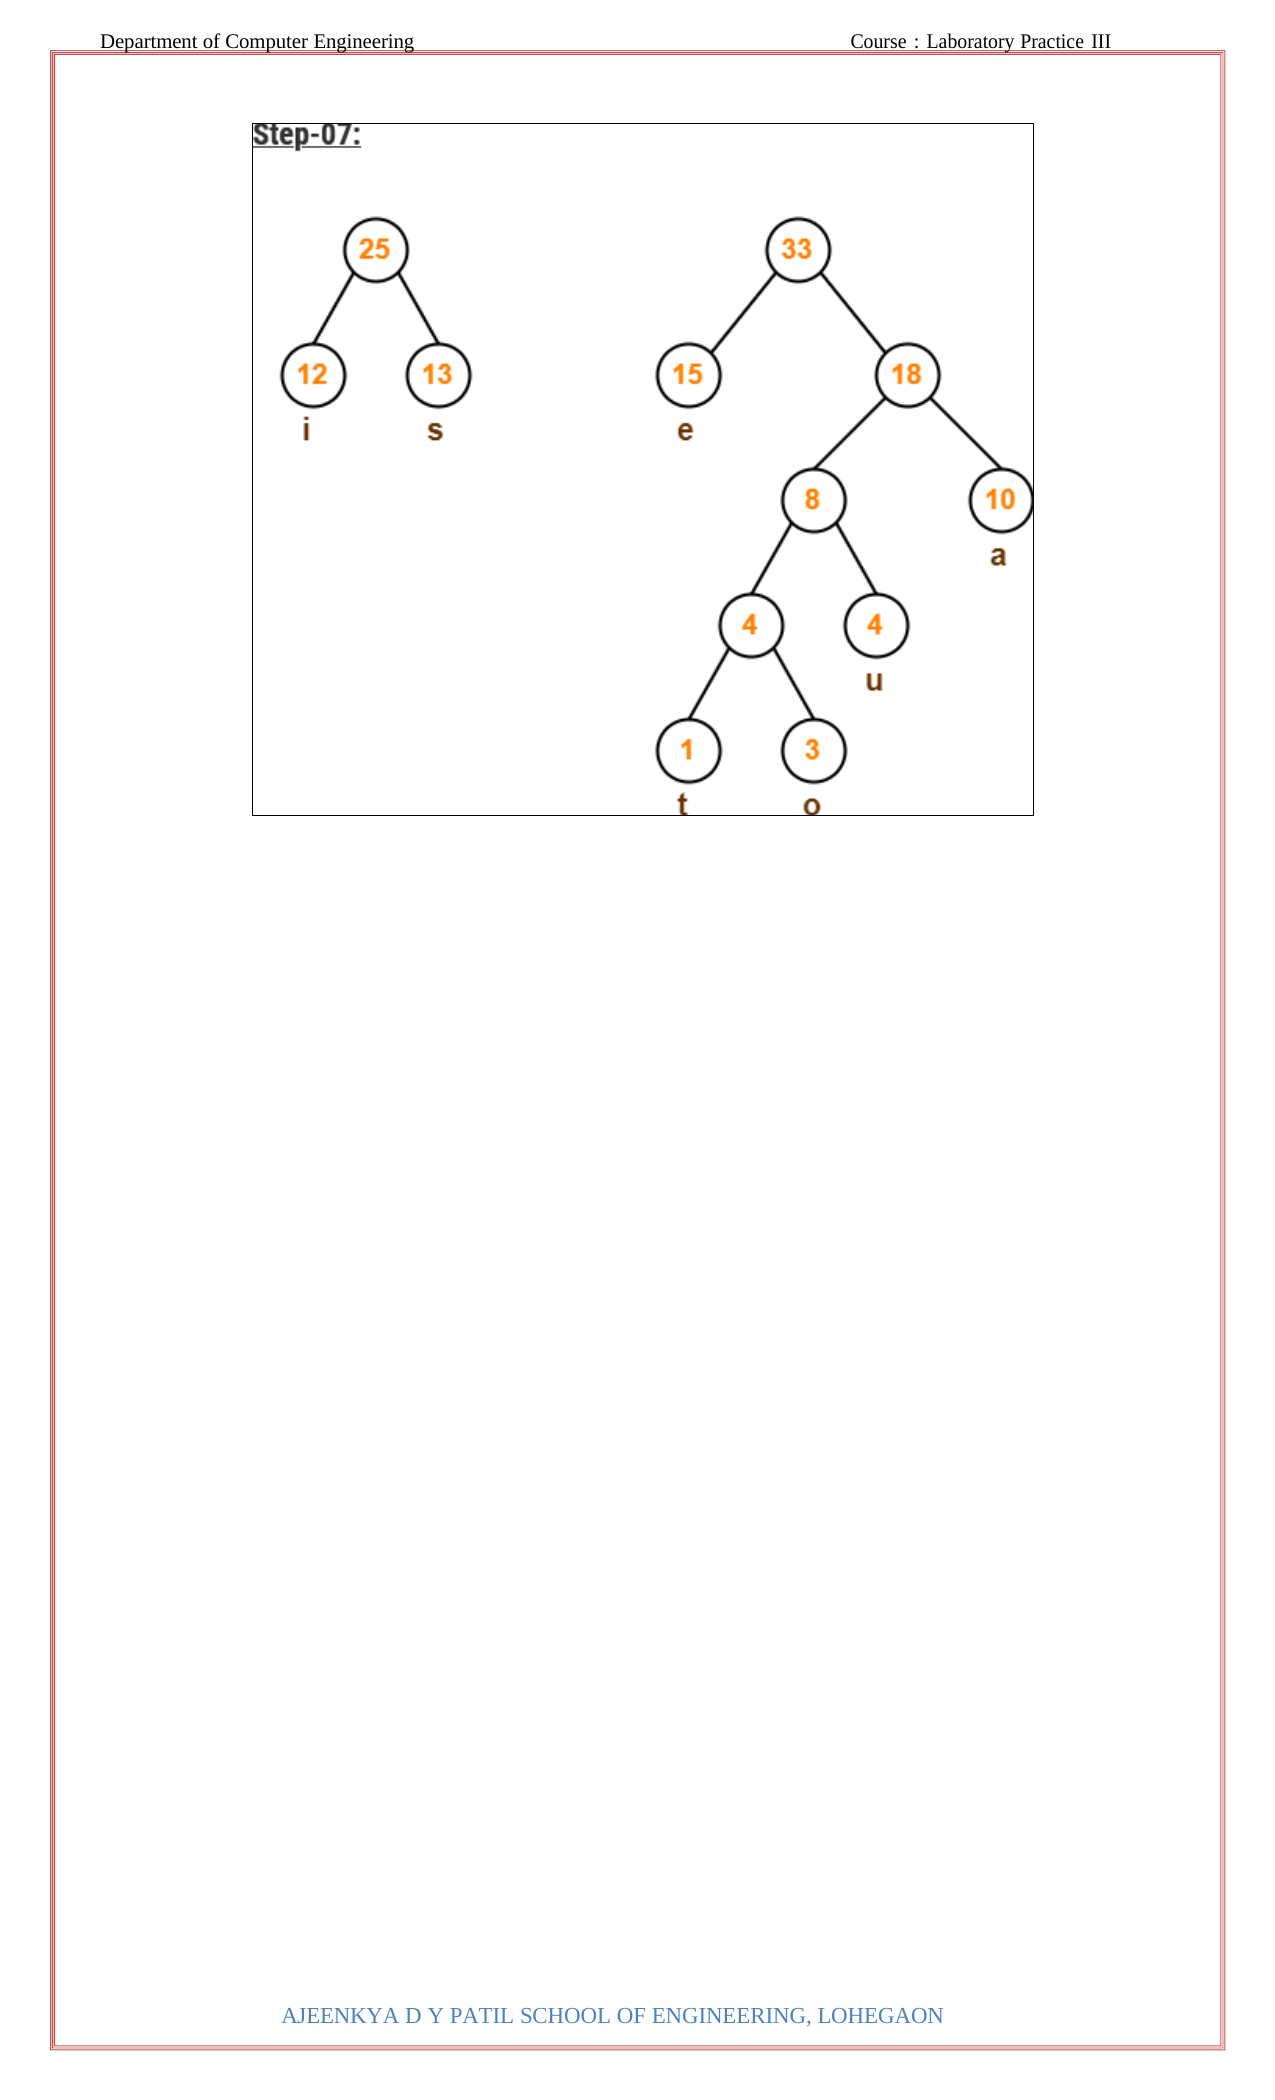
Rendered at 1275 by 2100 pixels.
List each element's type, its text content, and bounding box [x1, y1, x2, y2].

picture [253, 124, 1033, 815]
text AJEENKYA D Y PATIL SCHOOL OF ENGINEERING, LOHEGAON [281, 2002, 1244, 2029]
